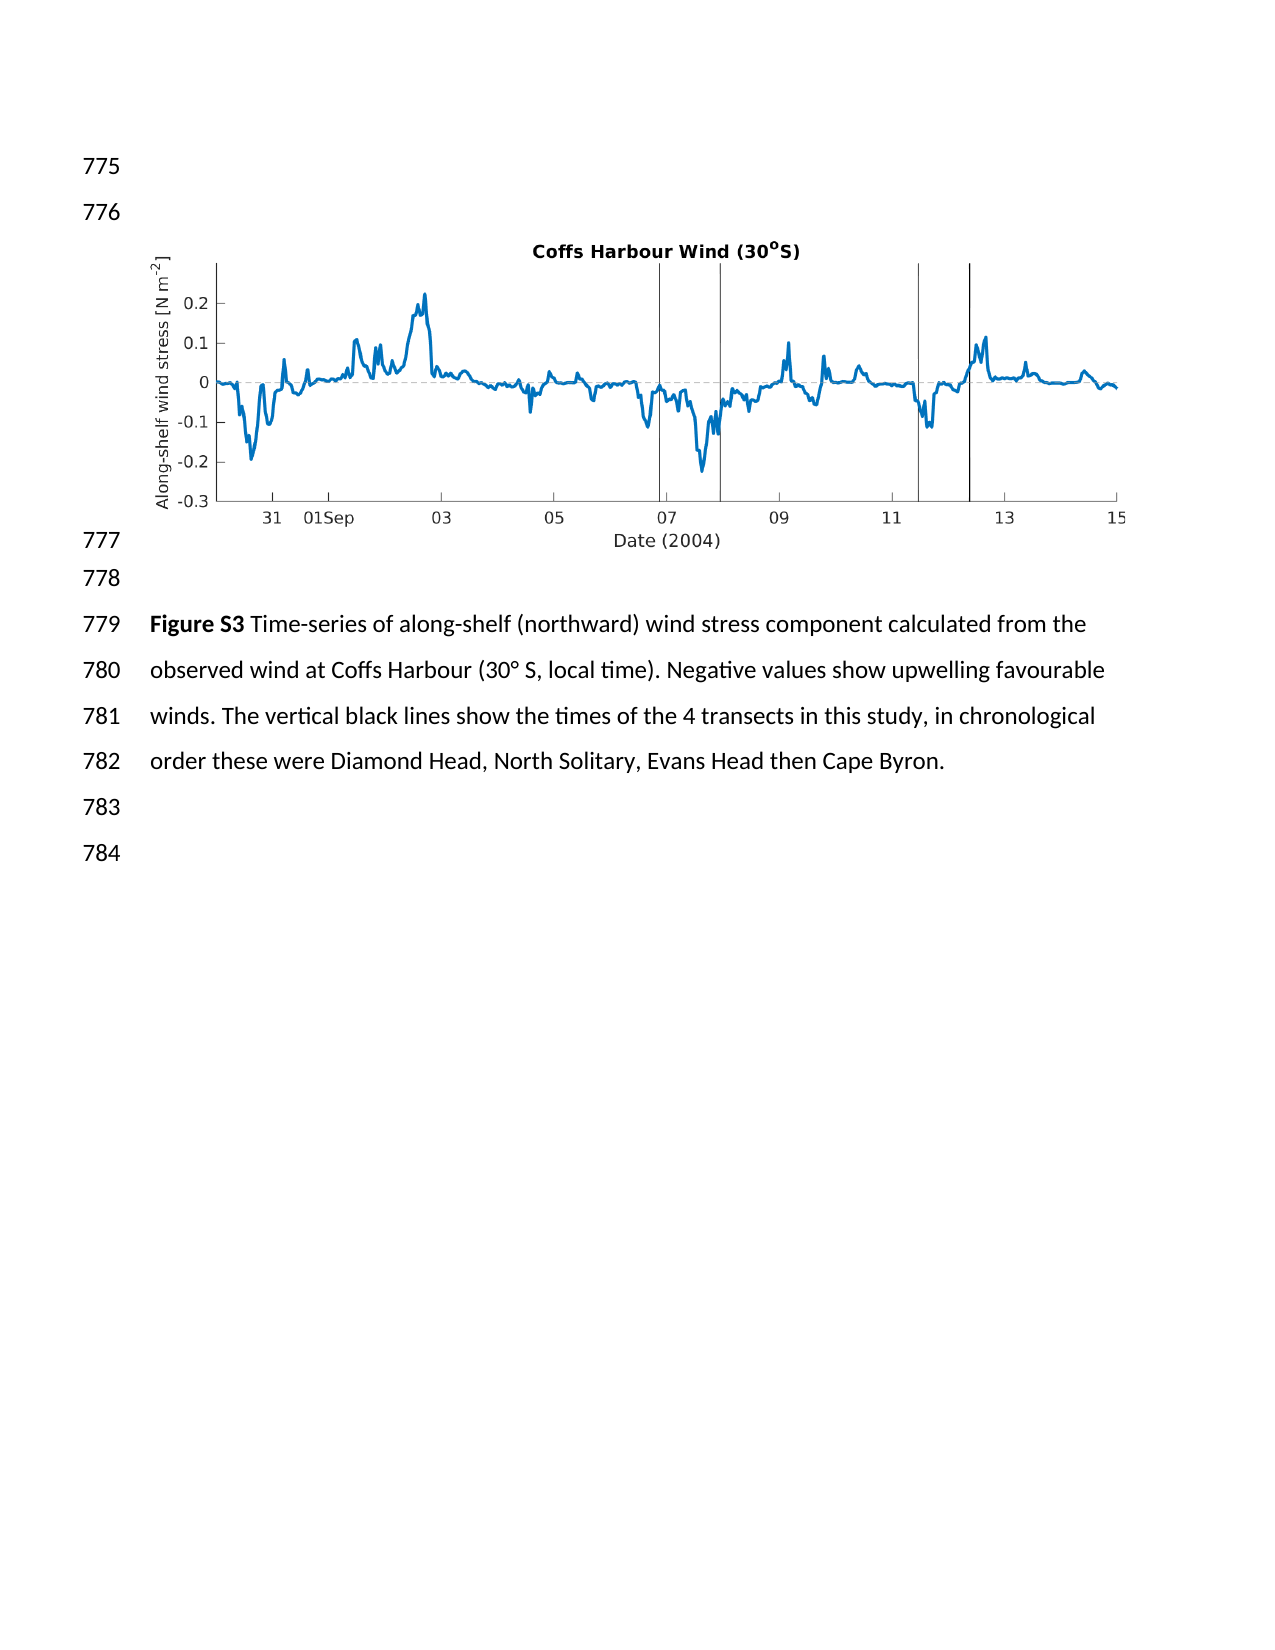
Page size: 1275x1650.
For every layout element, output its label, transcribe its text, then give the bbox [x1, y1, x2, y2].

picture [150, 241, 1125, 549]
text Figure S3 Time-series of along-shelf (northward) wind stress component calculated from the observed wind at Coffs Harbour (30° S, local time). Negative values show upwelling favourable winds. The vertical black lines show the times of the 4 transects in this study, in chronological order these were Diamond Head, North Solitary, Evans Head then Cape Byron. [150, 608, 1125, 776]
